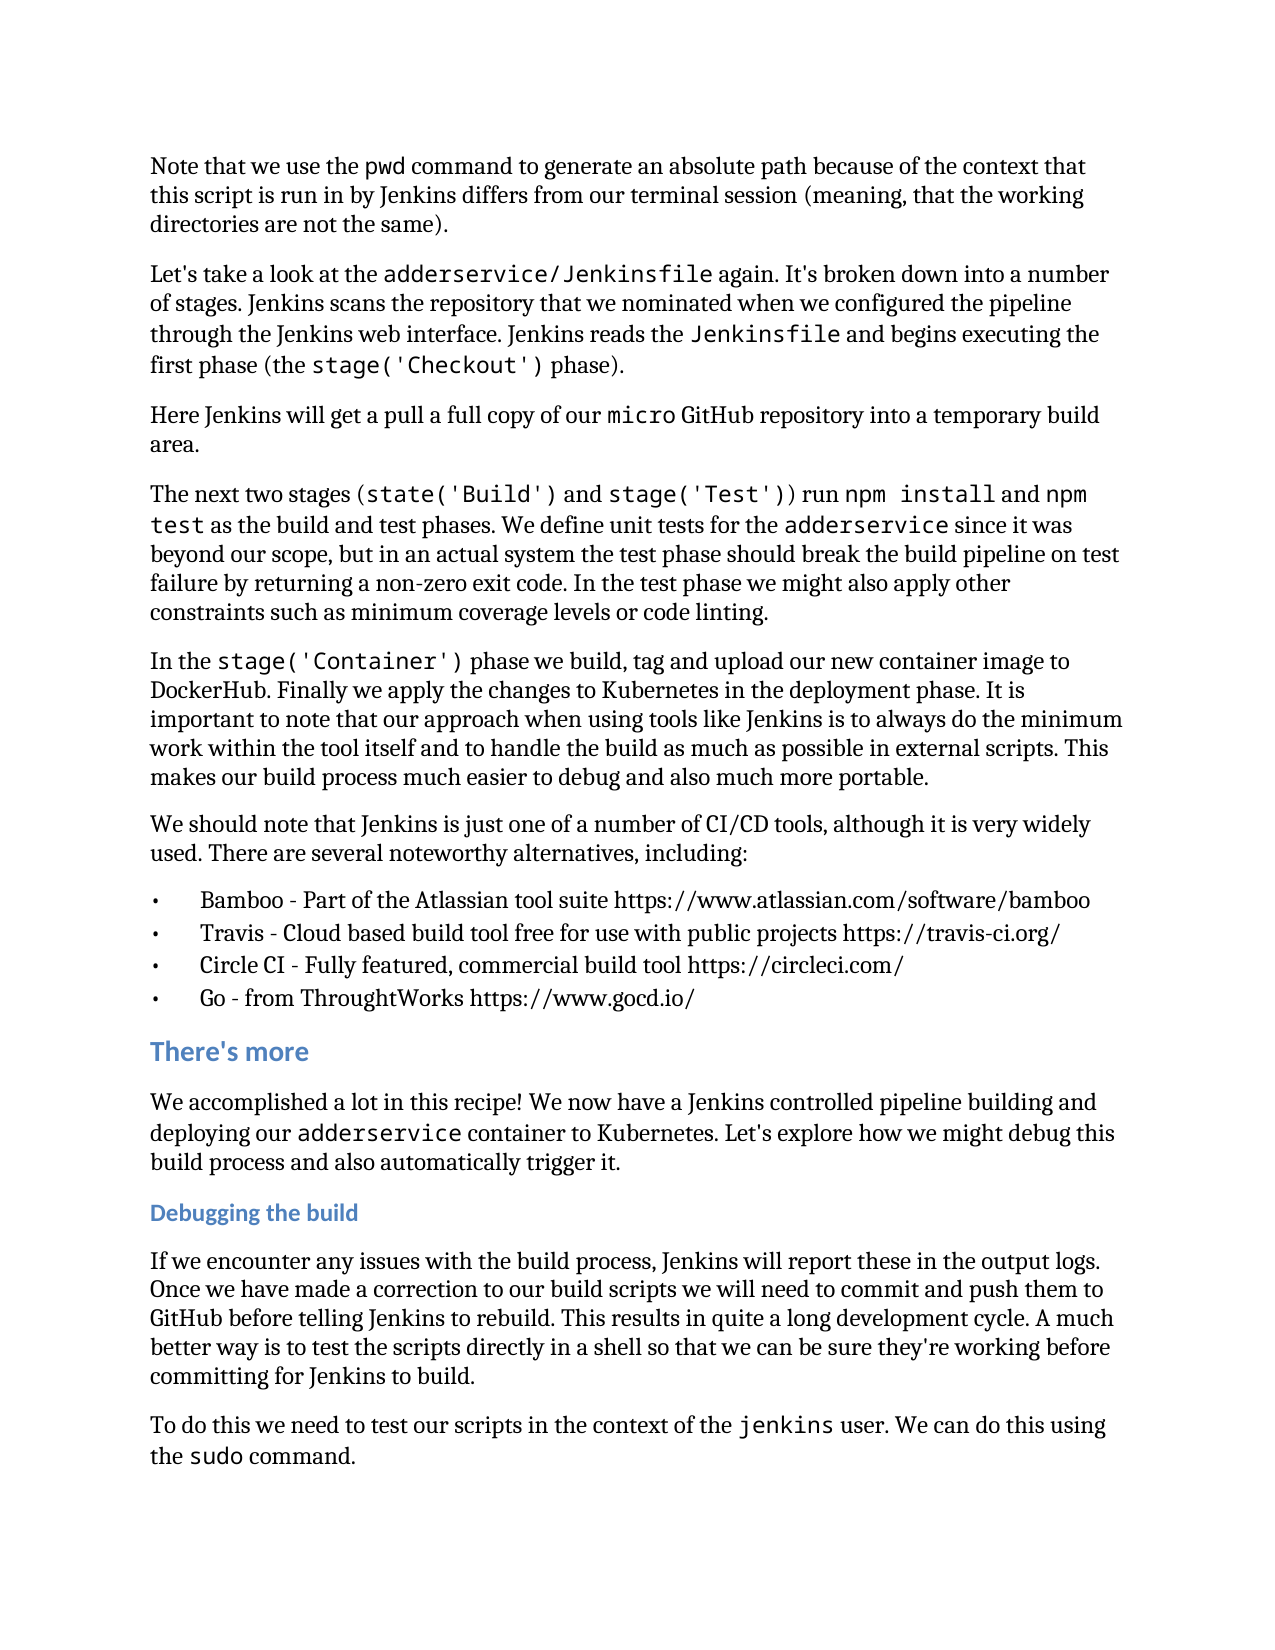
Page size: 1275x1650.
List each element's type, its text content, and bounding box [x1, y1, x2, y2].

text To do this we need to test our scripts in the context of the jenkins user. We can do this using the sudo command. [150, 1409, 1125, 1472]
text Note that we use the pwd command to generate an absolute path because of the context that this script is run in by Jenkins differs from our terminal session (meaning, that the working directories are not the same). [150, 150, 1125, 239]
text We should note that Jenkins is just one of a number of CI/CD tools, although it is very widely used. There are several noteworthy alternatives, including: [150, 810, 1125, 867]
list Bamboo - Part of the Atlassian tool suite https://www.atlassian.com/software/bamboo [150, 886, 1125, 915]
text If we encounter any issues with the build process, Jenkins will report these in the output logs. Once we have made a correction to our build scripts we will need to commit and push them to GitHub before telling Jenkins to rebuild. This results in quite a long development cycle. A much better way is to test the scripts directly in a shell so that we can be sure they're working before committing for Jenkins to build. [150, 1247, 1125, 1390]
subtitle There's more [150, 1033, 1125, 1069]
text We accomplished a lot in this recipe! We now have a Jenkins controlled pipeline building and deploying our adderservice container to Kubernetes. Let's explore how we might debug this build process and also automatically trigger it. [150, 1088, 1125, 1176]
text The next two stages (state('Build') and stage('Test')) run npm install and npm test as the build and test phases. We define unit tests for the adderservice since it was beyond our scope, but in an actual system the test phase should break the build pipeline on test failure by returning a non-zero exit code. In the test phase we might also apply other constraints such as minimum coverage levels or code linting. [150, 477, 1125, 626]
list Go - from ThroughtWorks https://www.gocd.io/ [150, 984, 1125, 1012]
text In the stage('Container') phase we build, tag and upload our new container image to DockerHub. Finally we apply the changes to Kubernetes in the deployment phase. It is important to note that our approach when using tools like Jenkins is to always do the minimum work within the tool itself and to handle the build as much as possible in external scripts. This makes our build process much easier to debug and also much more portable. [150, 645, 1125, 791]
list Circle CI - Fully featured, commercial build tool https://circleci.com/ [150, 951, 1125, 980]
list Travis - Cloud based build tool free for use with public projects https://travis-ci.org/ [150, 919, 1125, 947]
text Let's take a look at the adderservice/Jenkinsfile again. It's broken down into a number of stages. Jenkins scans the repository that we nominated when we configured the pipeline through the Jenkins web interface. Jenkins reads the Jenkinsfile and begins executing the first phase (the stage('Checkout') phase). [150, 257, 1125, 380]
subtitle Debugging the build [150, 1197, 1125, 1228]
text Here Jenkins will get a pull a full copy of our micro GitHub repository into a temporary build area. [150, 399, 1125, 459]
